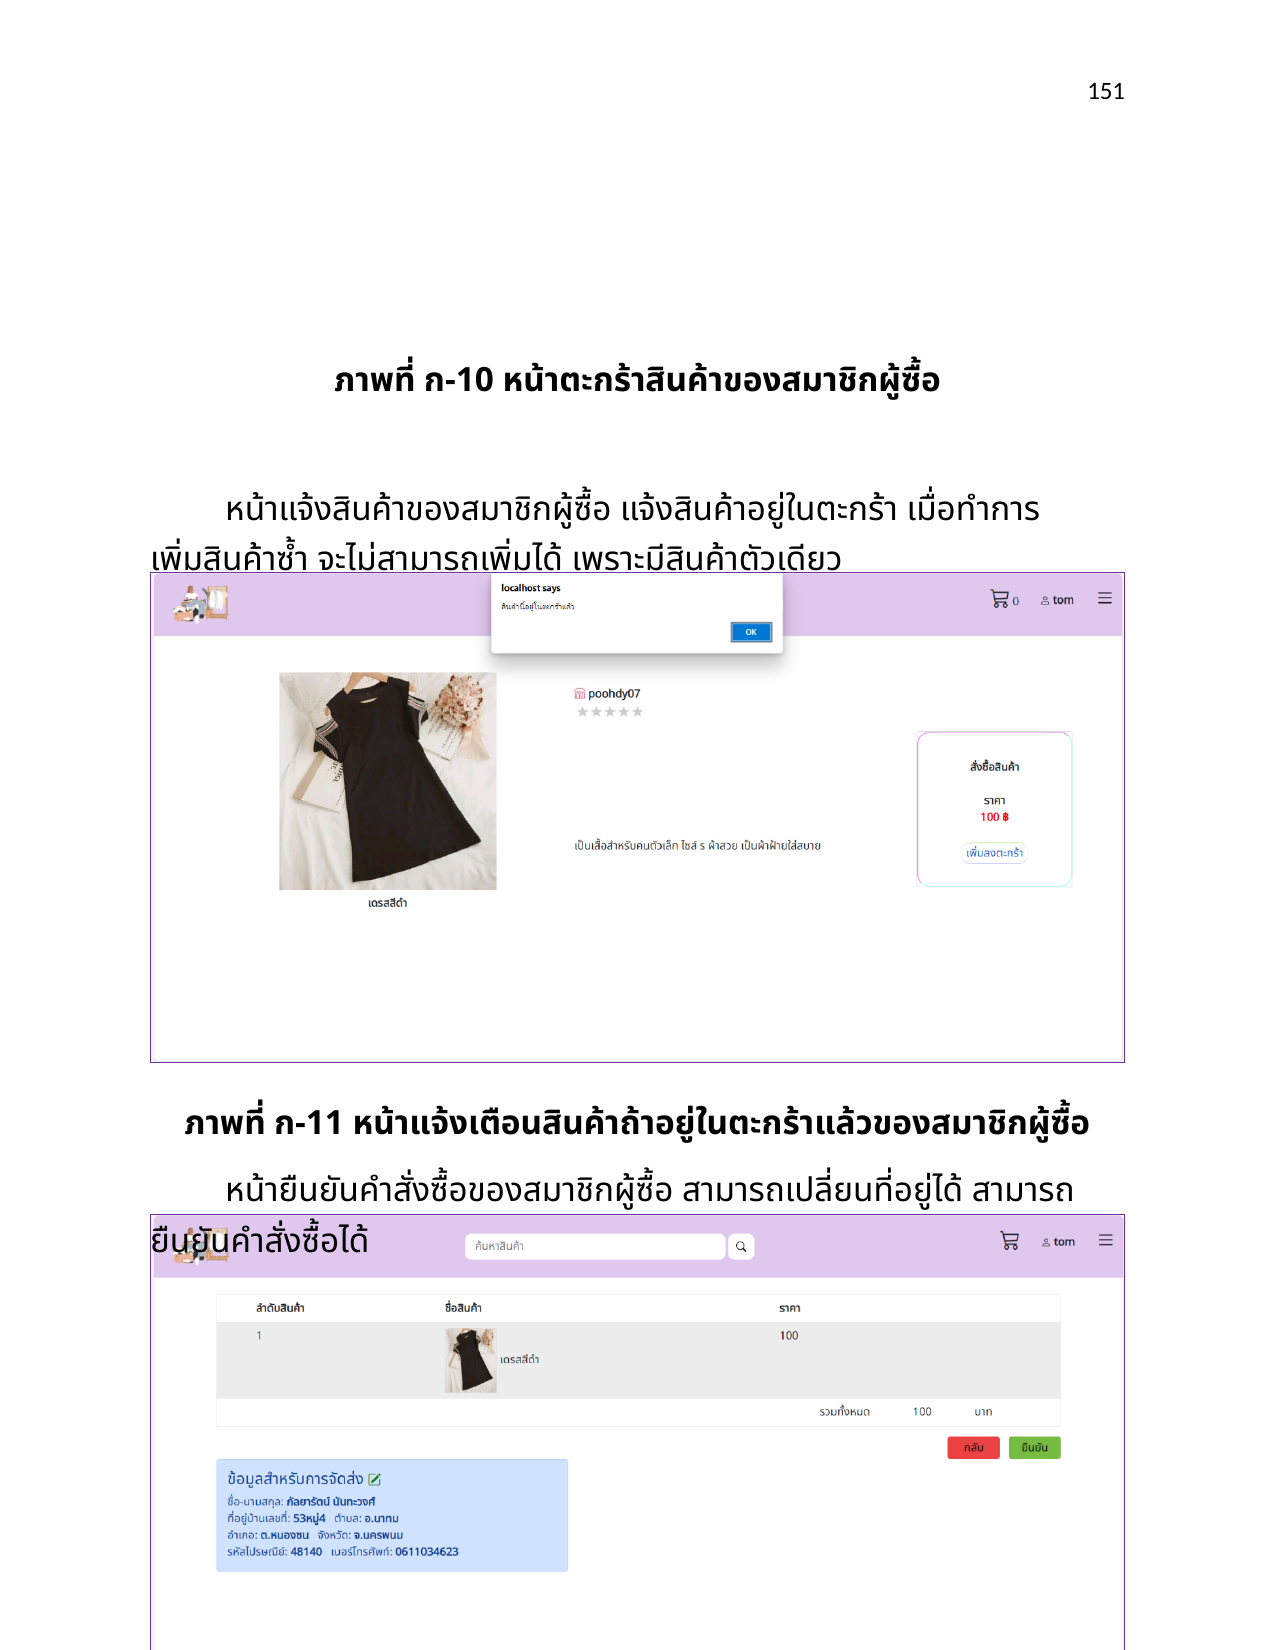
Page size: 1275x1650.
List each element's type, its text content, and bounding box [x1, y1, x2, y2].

picture [151, 1267, 1124, 1650]
text ภาพที่ ก-11 หน้าแจ้งเตือนสินค้าถ้าอยู่ในตะกร้าแล้วของสมาชิกผู้ซื้อ [150, 1099, 1125, 1150]
text หน้ายืนยันคำสั่งซื้อของสมาชิกผู้ซื้อ สามารถเปลี่ยนที่อยู่ได้ สามารถยืนยันคำสั่งซื้อได้ [150, 1166, 1125, 1267]
text หน้าแจ้งสินค้าของสมาชิกผู้ซื้อ แจ้งสินค้าอยู่ในตะกร้า เมื่อทำการเพิ่มสินค้าซ้ำ จะไม่สามารถเพิ่มได้ เพราะมีสินค้าตัวเดียว [150, 485, 1125, 586]
picture [151, 586, 1124, 1062]
text ภาพที่ ก-10 หน้าตะกร้าสินค้าของสมาชิกผู้ซื้อ [150, 356, 1125, 406]
